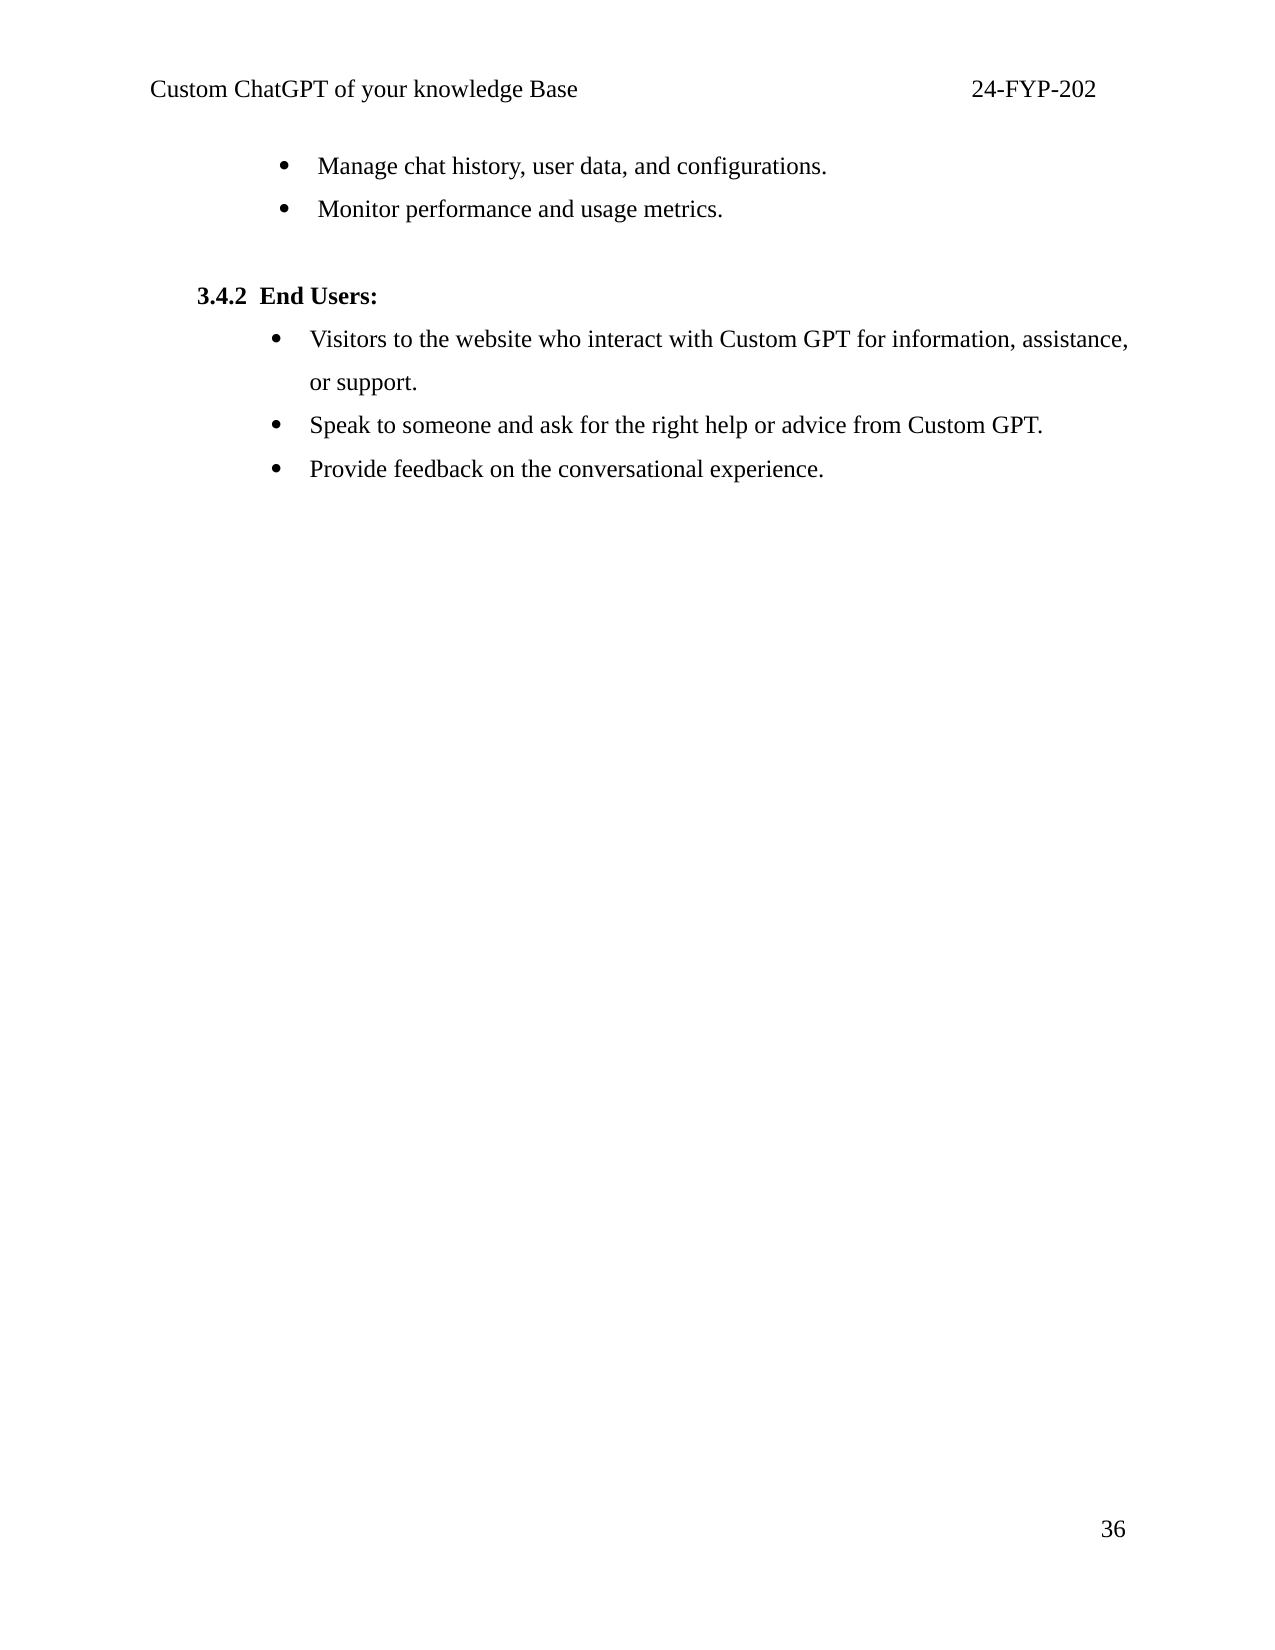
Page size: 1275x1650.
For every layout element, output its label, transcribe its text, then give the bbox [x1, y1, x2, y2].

list Manage chat history, user data, and configurations. [280, 151, 1132, 180]
list Speak to someone and ask for the right help or advice from Custom GPT. [272, 411, 1132, 439]
list End Users: [222, 281, 1132, 310]
list Visitors to the website who interact with Custom GPT for information, assistance, or support. [272, 324, 1132, 396]
list Monitor performance and usage metrics. [280, 194, 1132, 223]
list Provide feedback on the conversational experience. [272, 454, 1132, 482]
